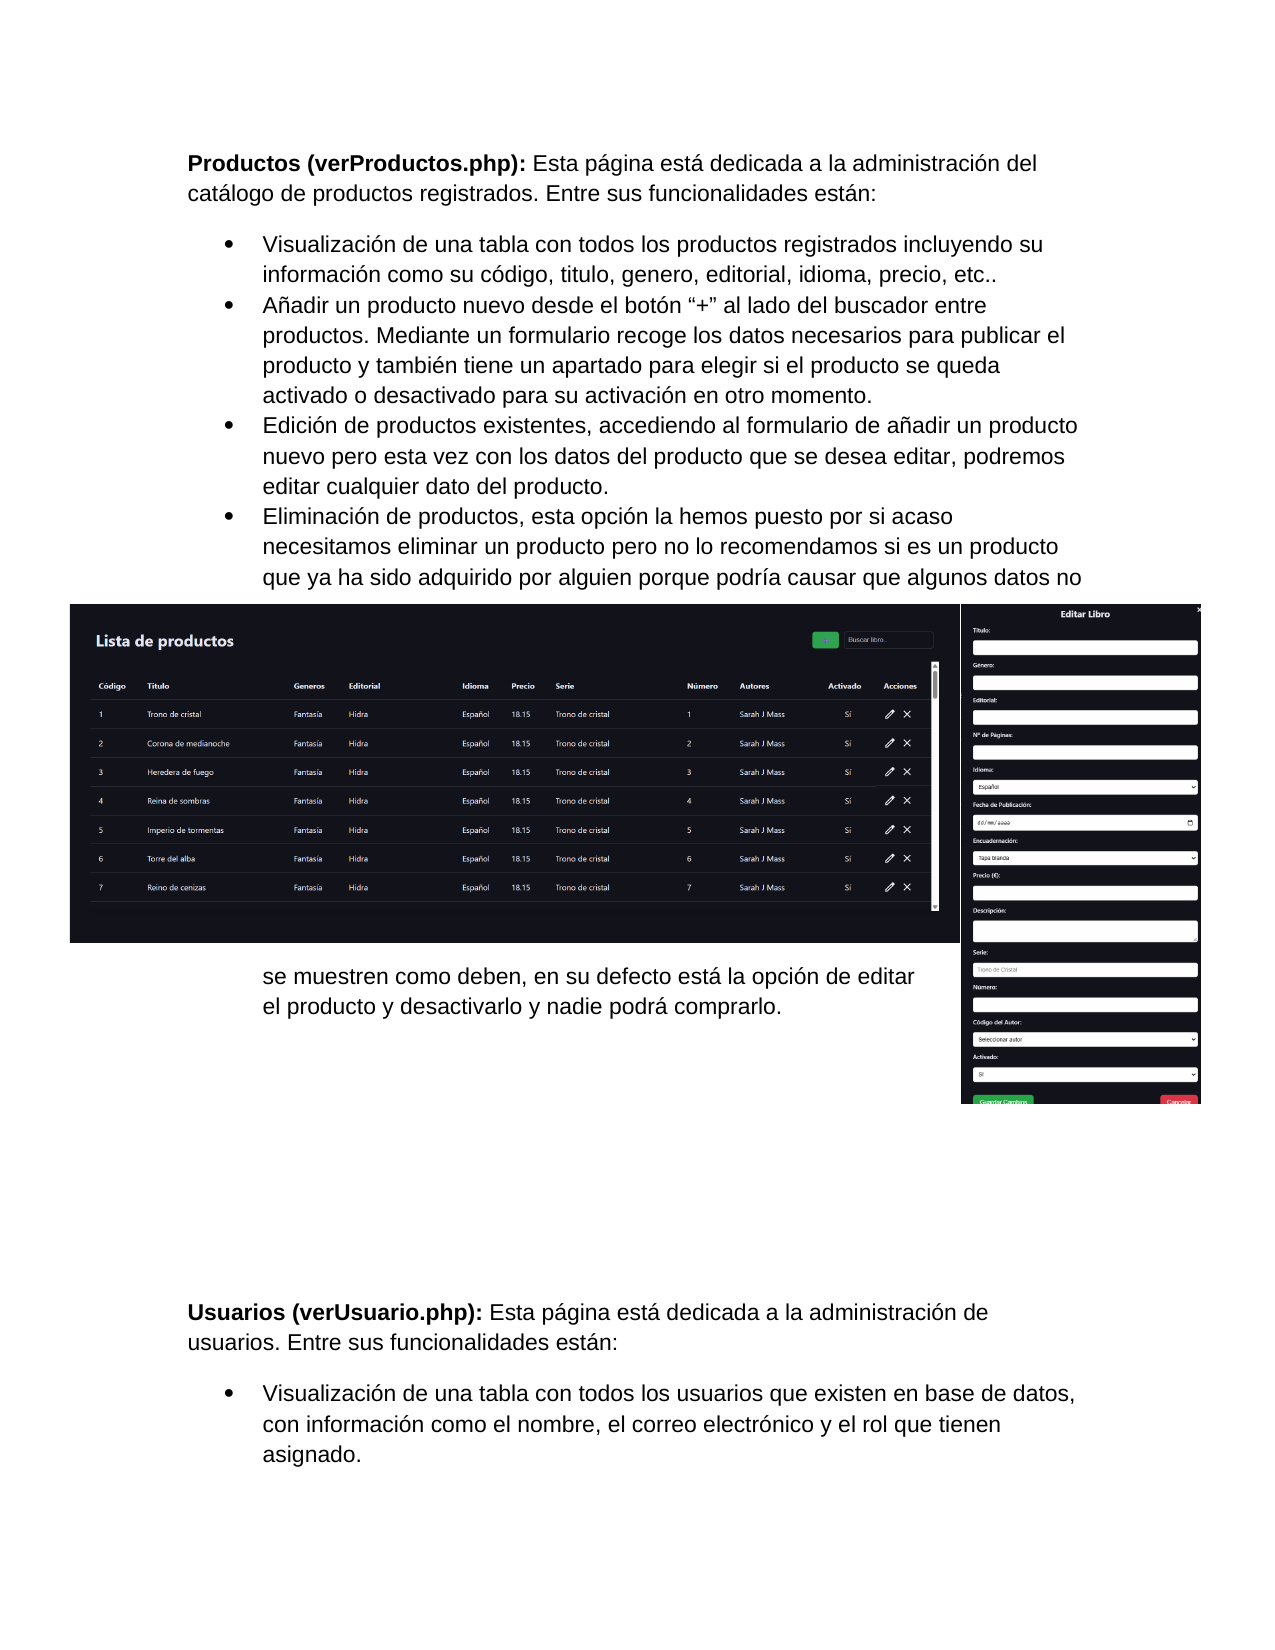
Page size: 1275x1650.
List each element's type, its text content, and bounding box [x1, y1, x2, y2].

list Edición de productos existentes, accediendo al formulario de añadir un producto nuevo pero esta vez con los datos del producto que se desea editar, podremos editar cualquier dato del producto. [225, 412, 1087, 499]
text Productos (verProductos.php): Esta página está dedicada a la administración del catálogo de productos registrados. Entre sus funcionalidades están: [187, 150, 1087, 207]
list Eliminación de productos, esta opción la hemos puesto por si acaso necesitamos eliminar un producto pero no lo recomendamos si es un producto que ya ha sido adquirido por alguien porque podría causar que algunos datos no se muestren como deben, en su defecto está la opción de editar el producto y desactivarlo y nadie podrá comprarlo. [225, 947, 950, 1019]
text Usuarios (verUsuario.php): Esta página está dedicada a la administración de usuarios. Entre sus funcionalidades están: [187, 1299, 1087, 1356]
list Visualización de una tabla con todos los productos registrados incluyendo su información como su código, titulo, genero, editorial, idioma, precio, etc.. [225, 231, 1087, 288]
list Eliminación de productos, esta opción la hemos puesto por si acaso necesitamos eliminar un producto pero no lo recomendamos si es un producto que ya ha sido adquirido por alguien porque podría causar que algunos datos no se muestren como deben, en su defecto está la opción de editar el producto y desactivarlo y nadie podrá comprarlo. [225, 503, 1087, 604]
list Añadir un producto nuevo desde el botón “+” al lado del buscador entre productos. Mediante un formulario recoge los datos necesarios para publicar el producto y también tiene un apartado para elegir si el producto se queda activado o desactivado para su activación en otro momento. [225, 292, 1087, 409]
list Visualización de una tabla con todos los usuarios que existen en base de datos, con información como el nombre, el correo electrónico y el rol que tienen asignado. [225, 1380, 1087, 1467]
picture [69, 604, 1201, 1104]
